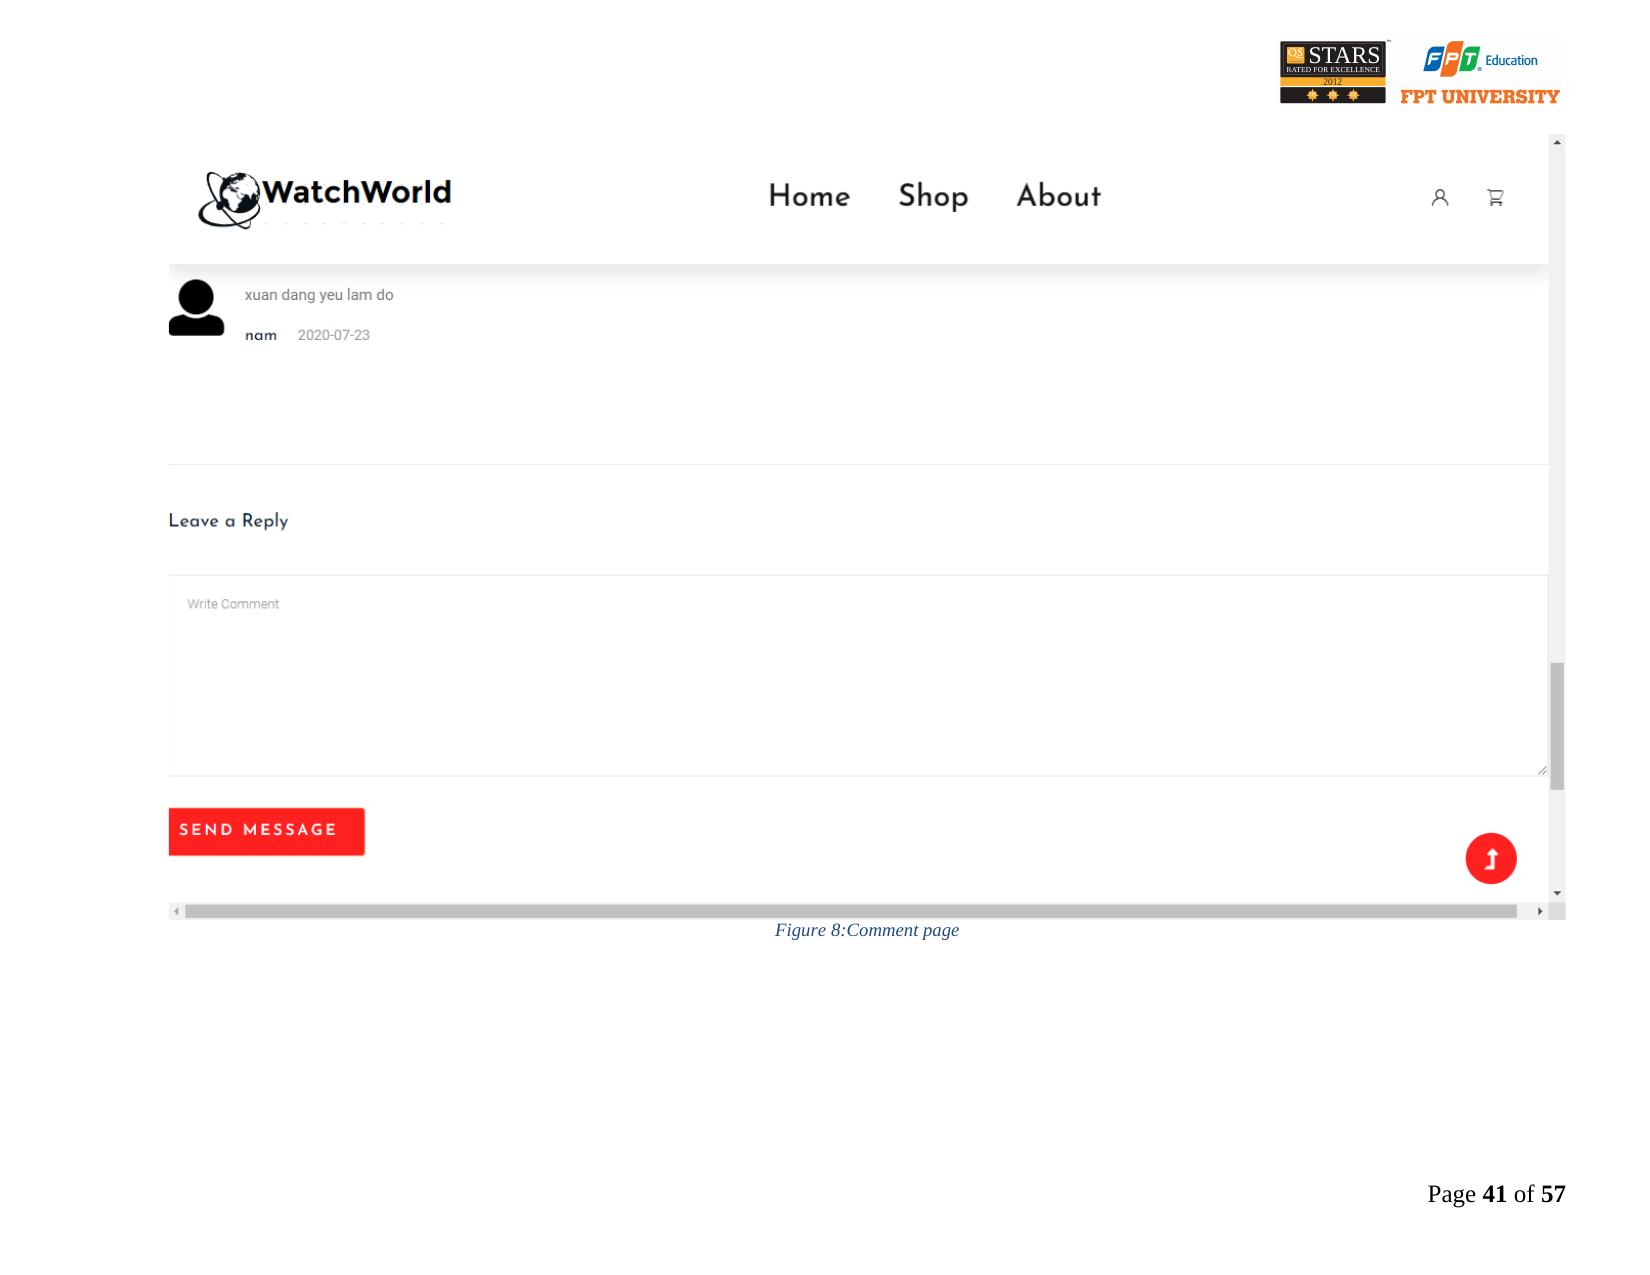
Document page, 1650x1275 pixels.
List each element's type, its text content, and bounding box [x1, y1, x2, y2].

picture [1274, 37, 1566, 106]
picture [168, 134, 1566, 920]
